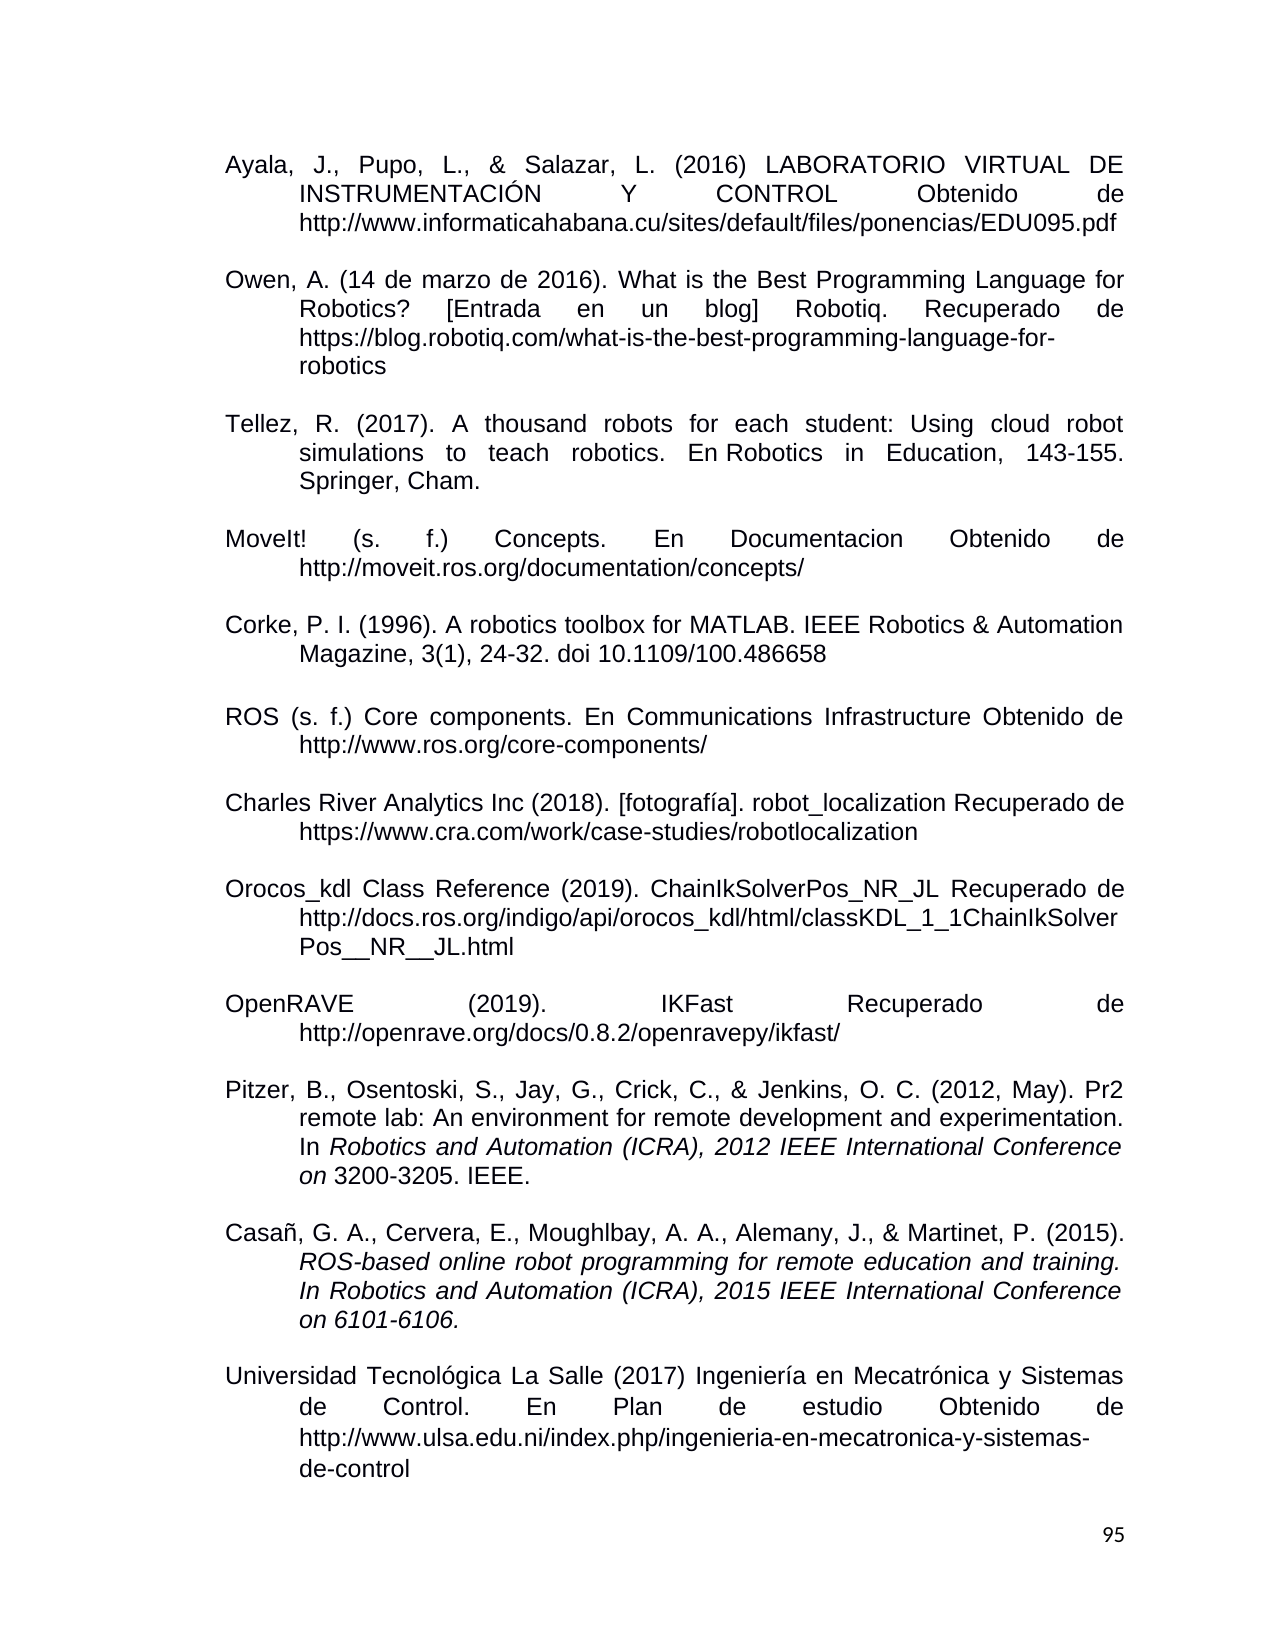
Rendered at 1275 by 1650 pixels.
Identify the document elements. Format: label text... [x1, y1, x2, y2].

text Casañ, G. A., Cervera, E., Moughlbay, A. A., Alemany, J., & Martinet, P. (2015). ROS-based online robot programming for remote education and training. In Robotics and Automation (ICRA), 2015 IEEE International Conference on 6101-6106. [225, 1218, 1125, 1333]
text Corke, P. I. (1996). A robotics toolbox for MATLAB. IEEE Robotics & Automation Magazine, 3(1), 24-32. doi 10.1109/100.486658 [225, 610, 1125, 667]
text Ayala, J., Pupo, L., & Salazar, L. (2016) LABORATORIO VIRTUAL DE INSTRUMENTACIÓN Y CONTROL Obtenido de http://www.informaticahabana.cu/sites/default/files/ponencias/EDU095.pdf [225, 150, 1125, 236]
text ROS (s. f.) Core components. En Communications Infrastructure Obtenido de http://www.ros.org/core-components/ [225, 702, 1125, 759]
text Universidad Tecnológica La Salle (2017) Ingeniería en Mecatrónica y Sistemas de Control. En Plan de estudio Obtenido de http://www.ulsa.edu.ni/index.php/ingenieria-en-mecatronica-y-sistemas-de-control [225, 1361, 1125, 1483]
text OpenRAVE (2019). IKFast Recuperado de http://openrave.org/docs/0.8.2/openravepy/ikfast/ [225, 989, 1125, 1047]
text Tellez, R. (2017). A thousand robots for each student: Using cloud robot simulations to teach robotics. En Robotics in Education, 143-155. Springer, Cham. [225, 409, 1125, 495]
text Pitzer, B., Osentoski, S., Jay, G., Crick, C., & Jenkins, O. C. (2012, May). Pr2 remote lab: An environment for remote development and experimentation. In Robotics and Automation (ICRA), 2012 IEEE International Conference on 3200-3205. IEEE. [225, 1074, 1125, 1189]
text MoveIt! (s. f.) Concepts. En Documentacion Obtenido de http://moveit.ros.org/documentation/concepts/ [225, 524, 1125, 581]
text Orocos_kdl Class Reference (2019). ChainIkSolverPos_NR_JL Recuperado de http://docs.ros.org/indigo/api/orocos_kdl/html/classKDL_1_1ChainIkSolverPos__NR__JL.html [225, 874, 1125, 960]
text Charles River Analytics Inc (2018). [fotografía]. robot_localization Recuperado de https://www.cra.com/work/case-studies/robotlocalization [225, 788, 1125, 845]
text Owen, A. (14 de marzo de 2016). What is the Best Programming Language for Robotics? [Entrada en un blog] Robotiq. Recuperado de https://blog.robotiq.com/what-is-the-best-programming-language-for-robotics [225, 265, 1125, 380]
